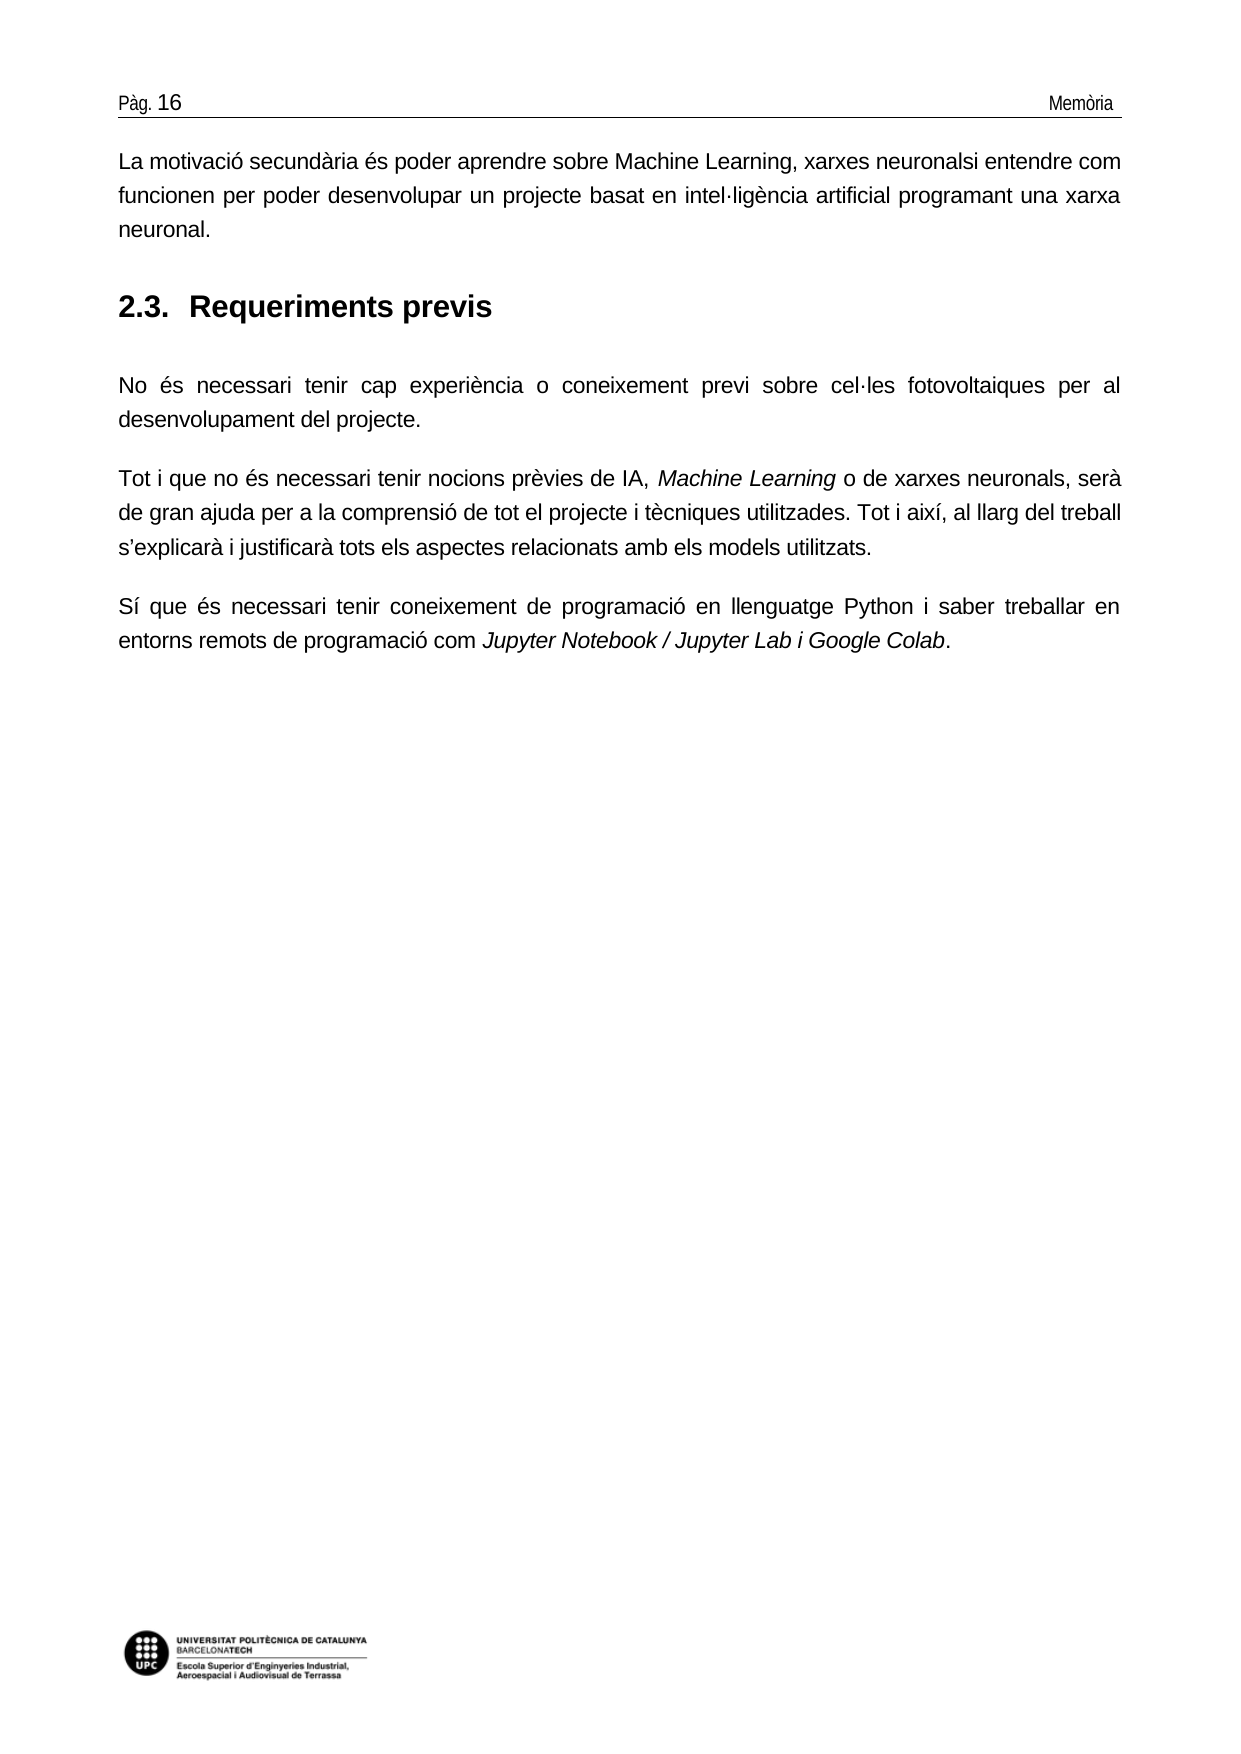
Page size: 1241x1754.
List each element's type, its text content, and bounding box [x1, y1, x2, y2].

picture [118, 1621, 374, 1690]
text La motivació secundària és poder aprendre sobre Machine Learning, xarxes neuronalsi entendre com funcionen per poder desenvolupar un projecte basat en intel·ligència artificial programant una xarxa neuronal. [118, 148, 1122, 242]
text Sí que és necessari tenir coneixement de programació en llenguatge Python i saber treballar en entorns remots de programació com Jupyter Notebook / Jupyter Lab i Google Colab. [118, 593, 1122, 653]
text No és necessari tenir cap experiència o coneixement previ sobre cel·les fotovoltaiques per al desenvolupament del projecte. [118, 372, 1122, 432]
subtitle Requeriments previs [118, 288, 1122, 324]
text Tot i que no és necessari tenir nocions prèvies de IA, Machine Learning o de xarxes neuronals, serà de gran ajuda per a la comprensió de tot el projecte i tècniques utilitzades. Tot i així, al llarg del treball s’explicarà i justificarà tots els aspectes relacionats amb els models utilitzats. [118, 465, 1122, 560]
